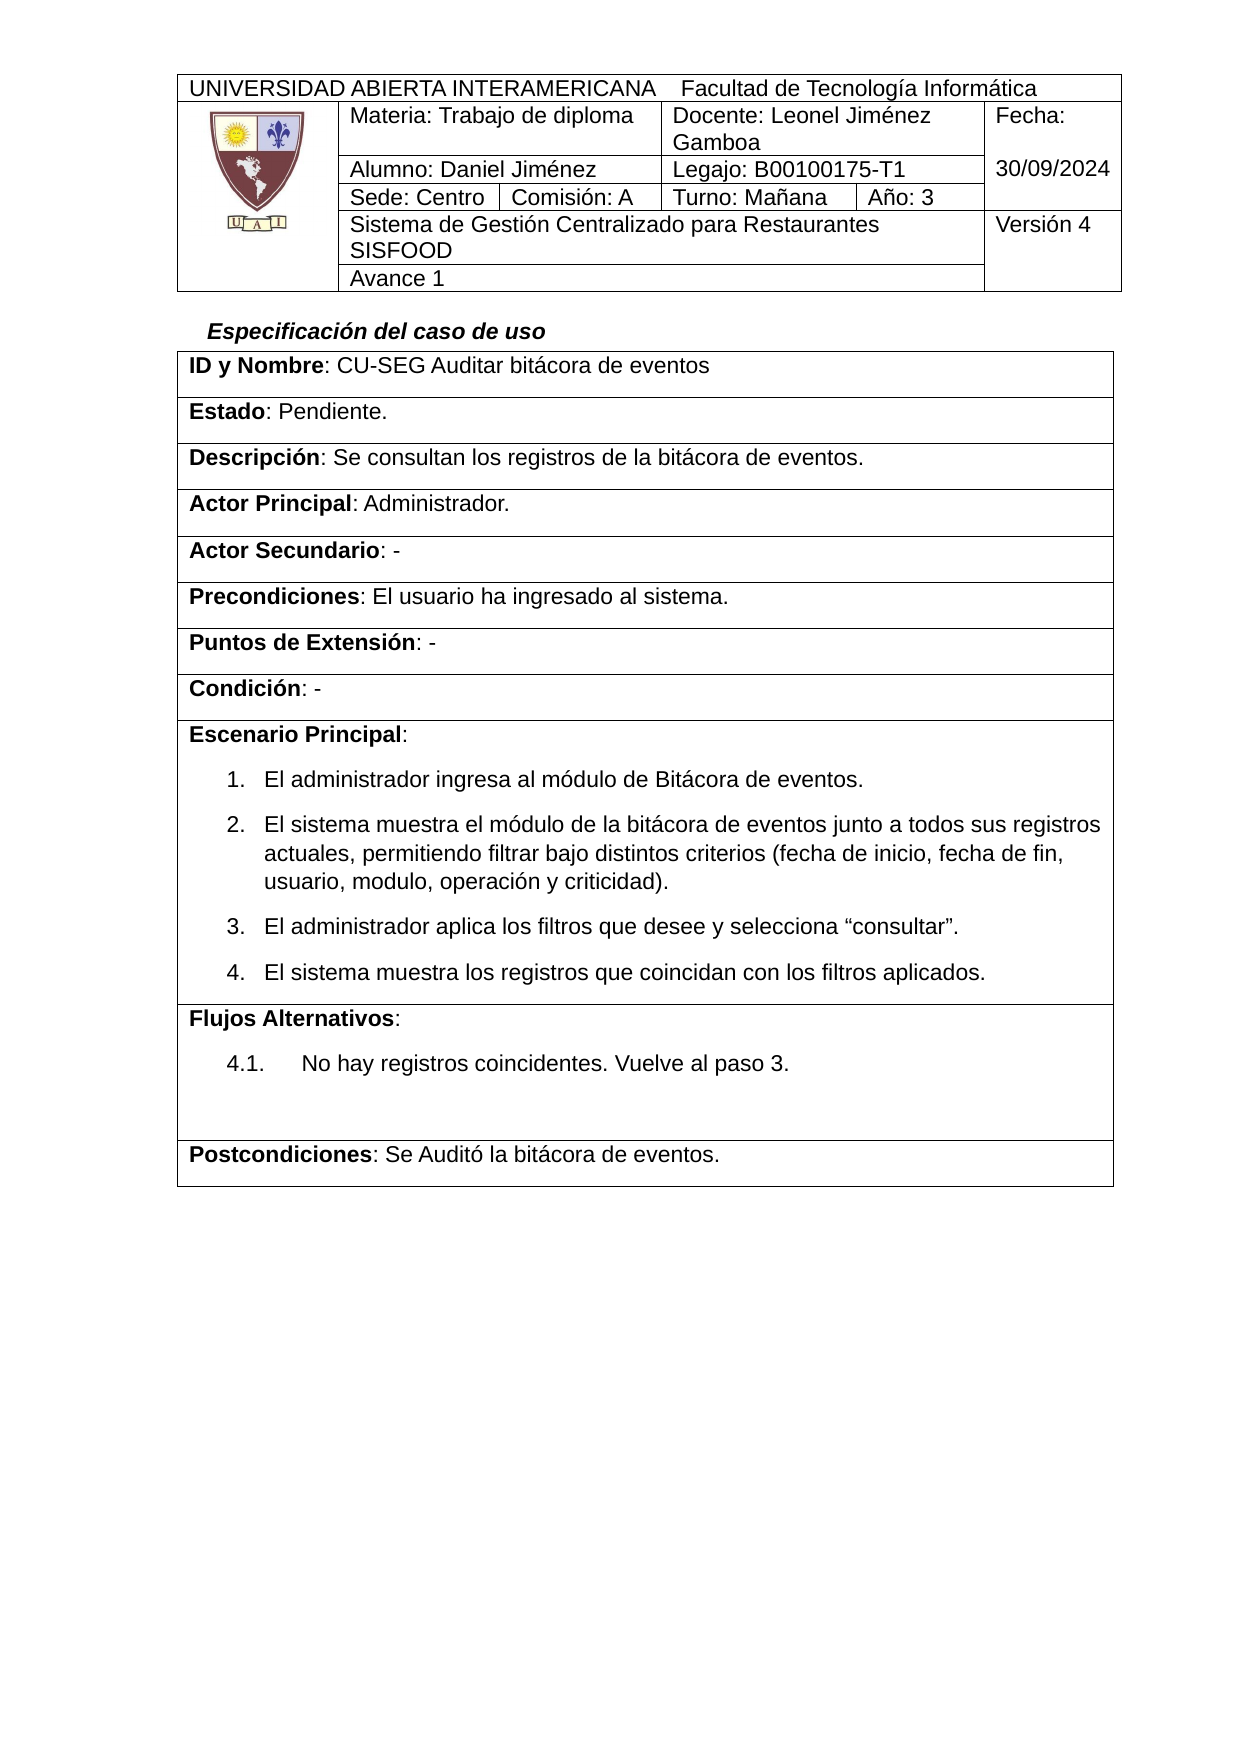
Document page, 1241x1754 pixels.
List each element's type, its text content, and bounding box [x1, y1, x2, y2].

table_cell Puntos de Extensión: - [178, 629, 1113, 674]
table_cell Postcondiciones: Se Auditó la bitácora de eventos. [178, 1141, 1113, 1186]
picture [188, 102, 327, 236]
table_header ID y Nombre: CU-SEG Auditar bitácora de eventos [178, 352, 1113, 397]
subtitle Especificación del caso de uso [207, 318, 1122, 345]
table_cell Actor Secundario: - [178, 537, 1113, 582]
table_cell Condición: - [178, 675, 1113, 720]
table_cell Estado: Pendiente. [178, 398, 1113, 443]
table_cell Escenario Principal: El administrador ingresa al módulo de Bitácora de eventos. El sistema muestra el módulo de la bitácora de eventos junto a todos sus registros actuales, permitiendo filtrar bajo distintos criterios (fecha de inicio, fecha de fin, usuario, modulo, operación y criticidad). El administrador aplica los filtros que desee y selecciona “consultar”. El sistema muestra los registros que coincidan con los filtros aplicados. [178, 721, 1113, 1003]
table_cell Descripción: Se consultan los registros de la bitácora de eventos. [178, 444, 1113, 489]
table_cell Actor Principal: Administrador. [178, 490, 1113, 536]
table_cell Flujos Alternativos: No hay registros coincidentes. Vuelve al paso 3. [178, 1005, 1113, 1140]
table_cell Precondiciones: El usuario ha ingresado al sistema. [178, 583, 1113, 628]
